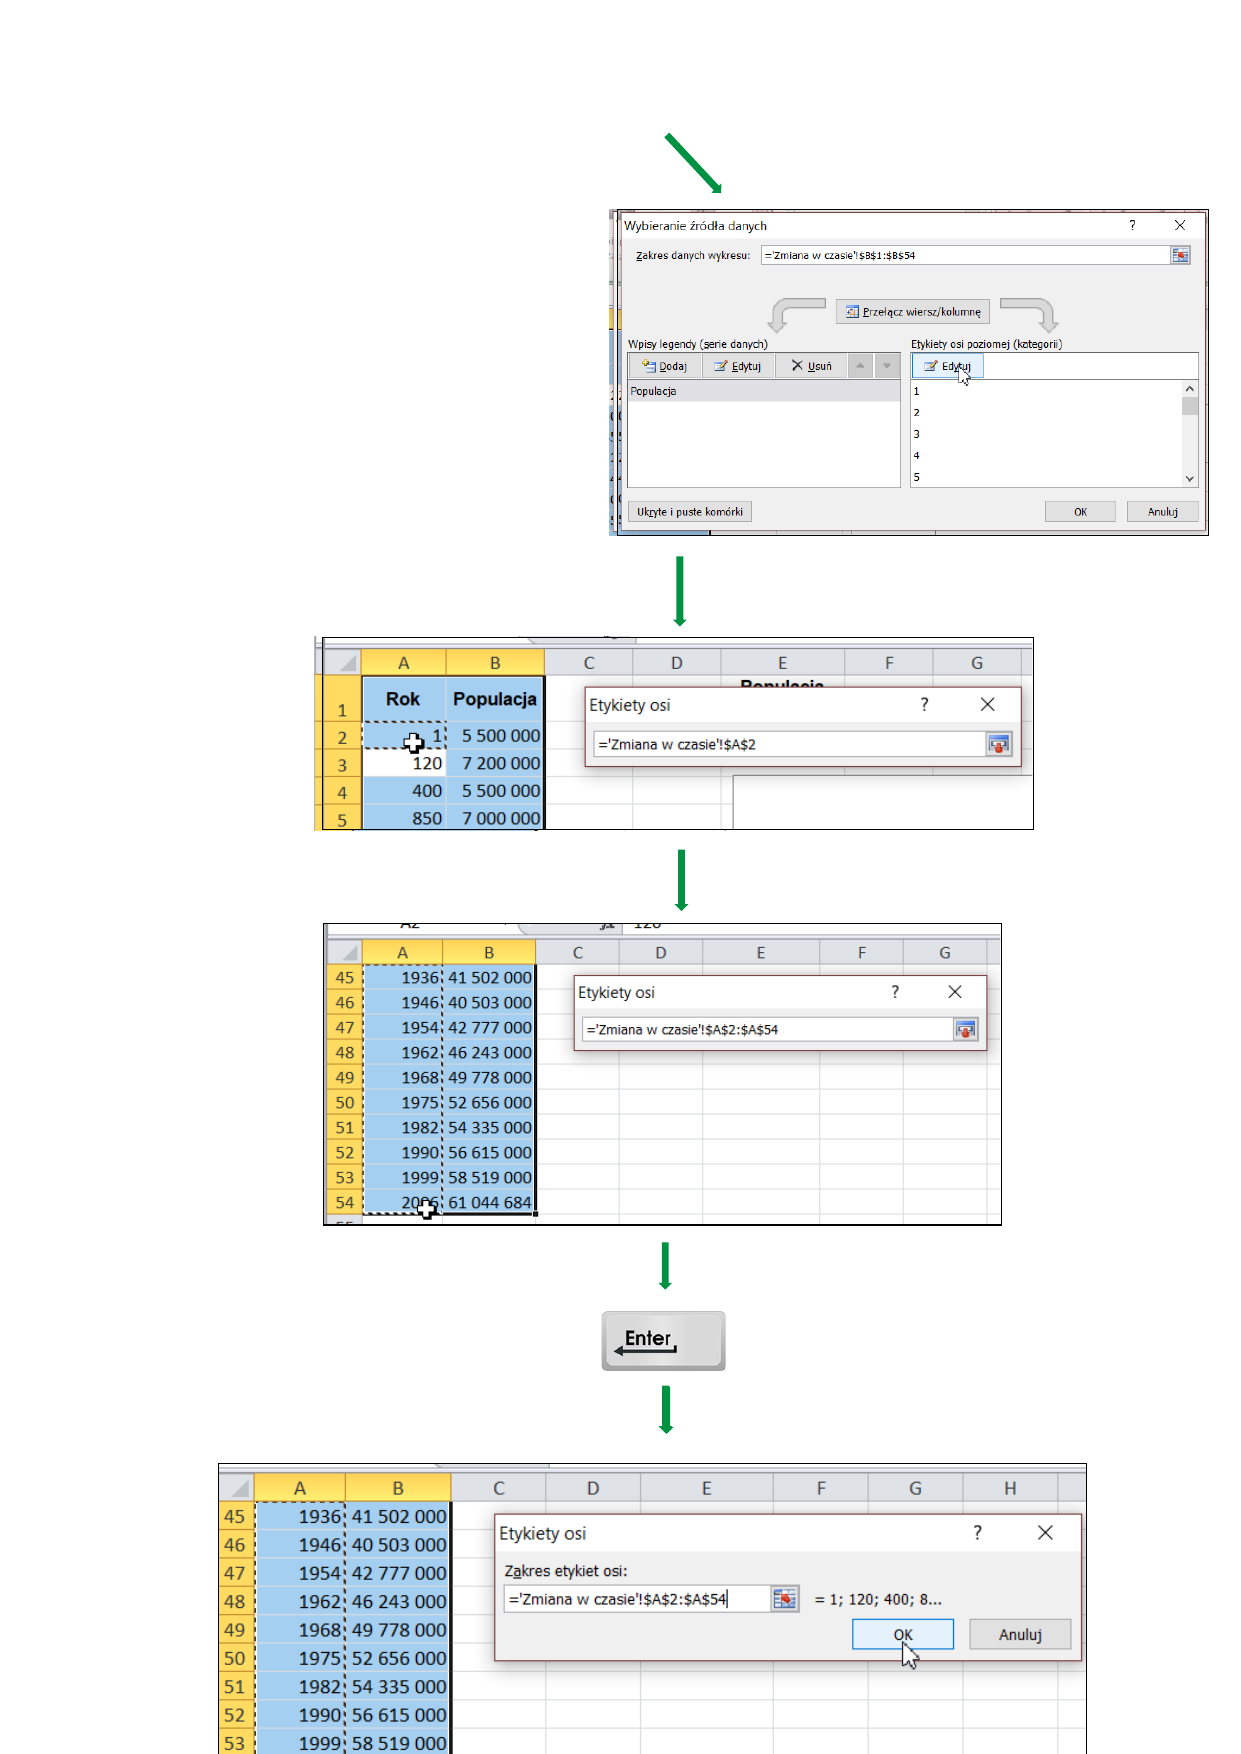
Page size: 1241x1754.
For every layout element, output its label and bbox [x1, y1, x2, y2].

picture [324, 924, 1001, 1224]
picture [618, 210, 1208, 535]
picture [314, 636, 1026, 831]
picture [601, 1311, 726, 1371]
picture [323, 638, 1033, 829]
picture [219, 1464, 1086, 1754]
picture [609, 209, 617, 536]
